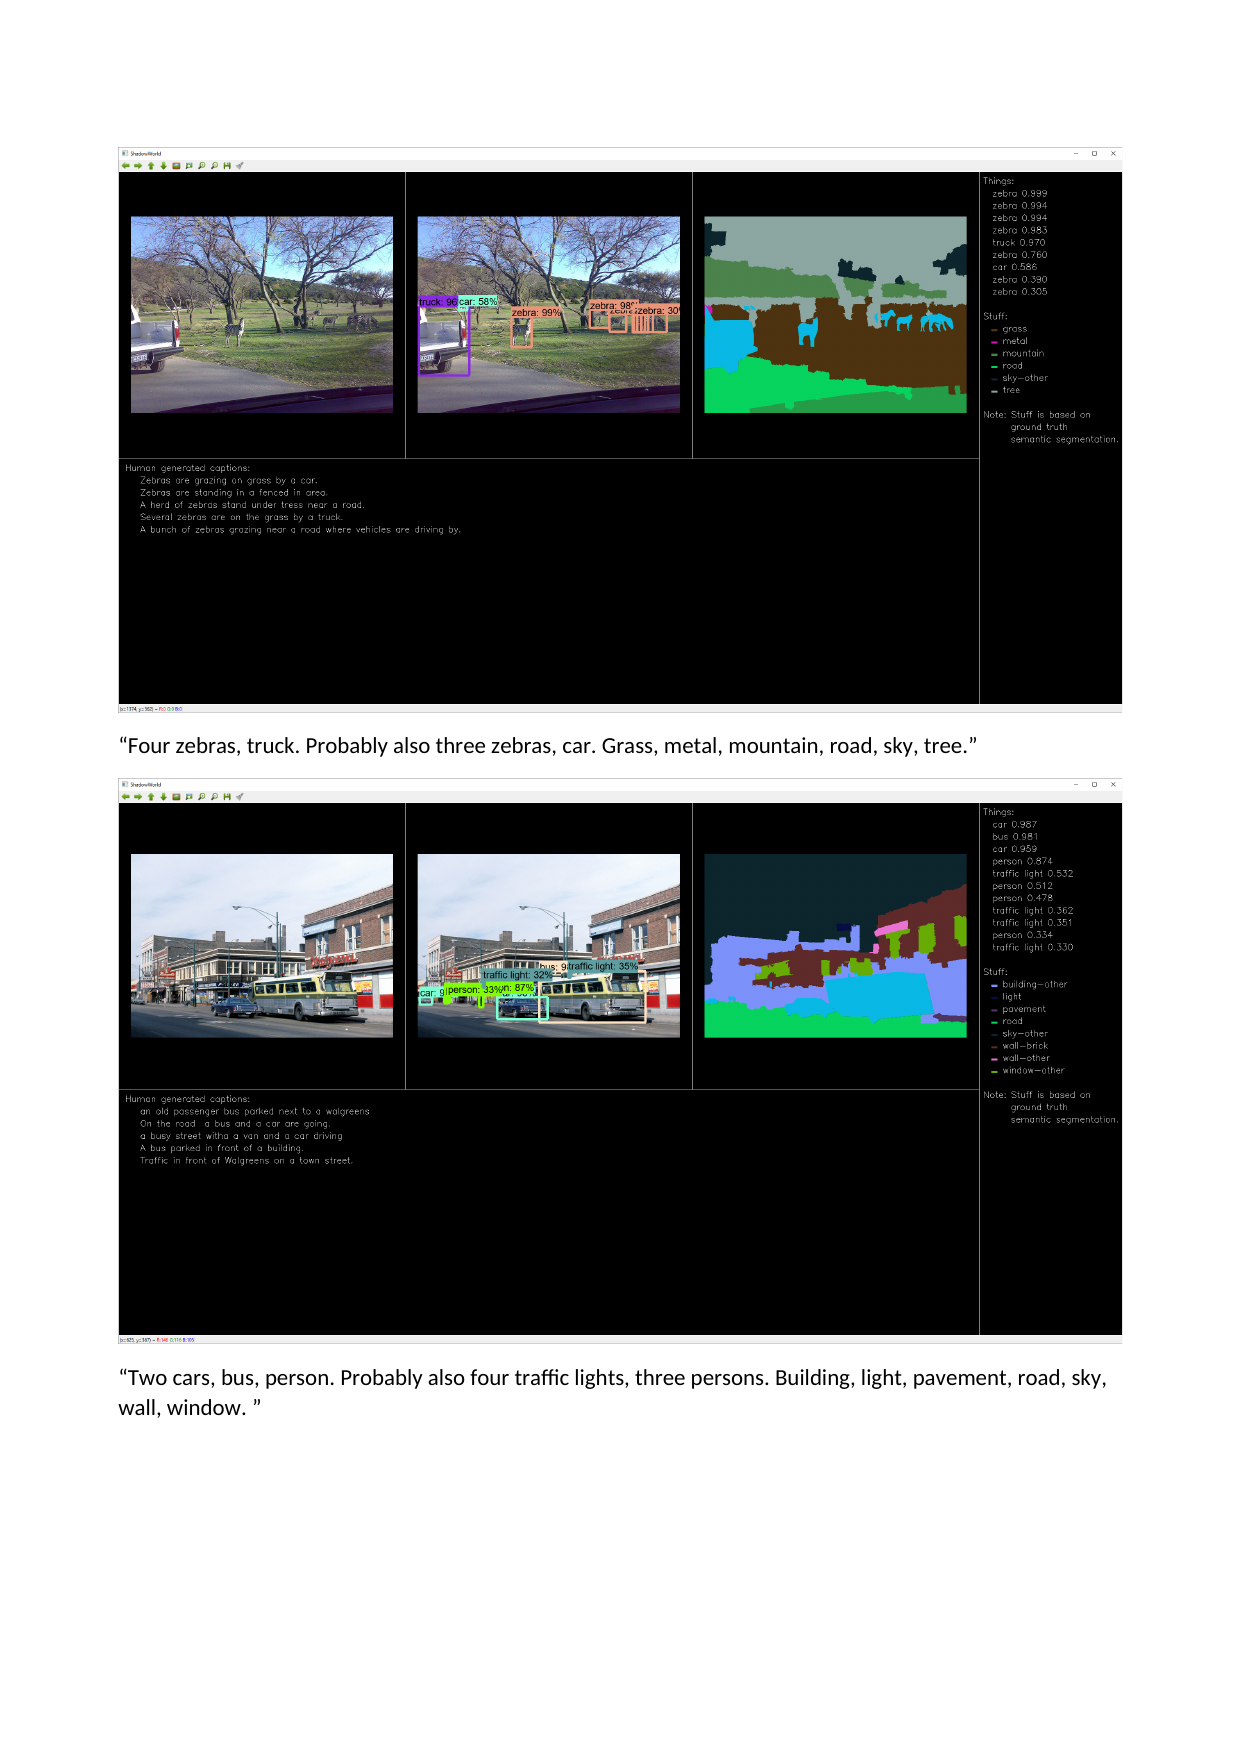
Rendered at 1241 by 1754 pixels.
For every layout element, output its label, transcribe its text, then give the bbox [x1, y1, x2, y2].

picture [118, 778, 1123, 1344]
text “Two cars, bus, person. Probably also four traffic lights, three persons. Building, light, pavement, road, sky, wall, window. ” [118, 1363, 1122, 1421]
picture [118, 147, 1123, 713]
text “Four zebras, truck. Probably also three zebras, car. Grass, metal, mountain, road, sky, tree.” [118, 732, 1122, 760]
